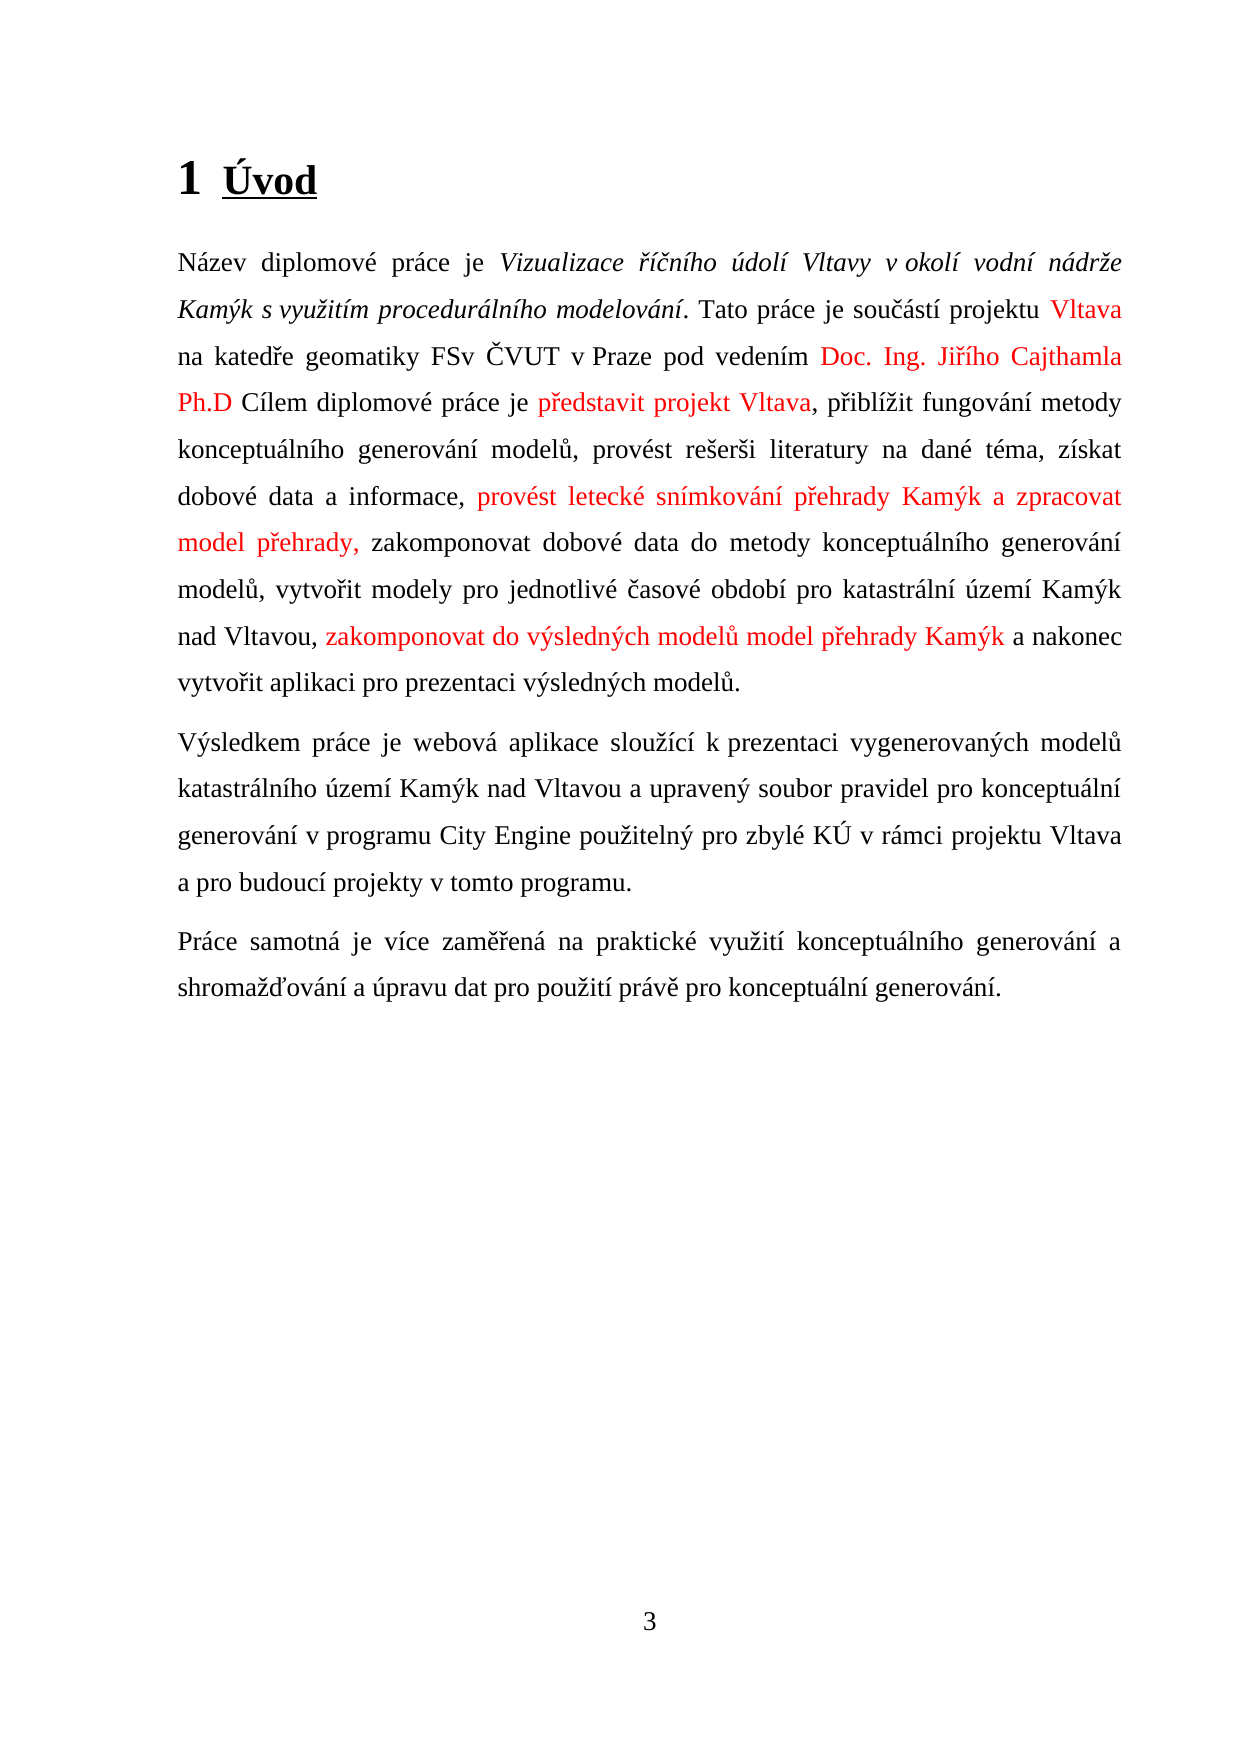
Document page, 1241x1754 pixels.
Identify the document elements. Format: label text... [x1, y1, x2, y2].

text Výsledkem práce je webová aplikace sloužící k prezentaci vygenerovaných modelů katastrálního území Kamýk nad Vltavou a upravený soubor pravidel pro konceptuální generování v programu City Engine použitelný pro zbylé KÚ v rámci projektu Vltava a pro budoucí projekty v tomto programu. [177, 726, 1122, 897]
subtitle Úvod [177, 148, 1122, 205]
text Název diplomové práce je Vizualizace říčního údolí Vltavy v okolí vodní nádrže Kamýk s využitím procedurálního modelování. Tato práce je součástí projektu Vltava na katedře geomatiky FSv ČVUT v Praze pod vedením Doc. Ing. Jiřího Cajthamla Ph.D Cílem diplomové práce je představit projekt Vltava, přiblížit fungování metody konceptuálního generování modelů, provést rešerši literatury na dané téma, získat dobové data a informace, provést letecké snímkování přehrady Kamýk a zpracovat model přehrady, zakomponovat dobové data do metody konceptuálního generování modelů, vytvořit modely pro jednotlivé časové období pro katastrální území Kamýk nad Vltavou, zakomponovat do výsledných modelů model přehrady Kamýk a nakonec vytvořit aplikaci pro prezentaci výsledných modelů. [177, 246, 1122, 698]
text Práce samotná je více zaměřená na praktické využití konceptuálního generování a shromažďování a úpravu dat pro použití právě pro konceptuální generování. [177, 925, 1122, 1003]
